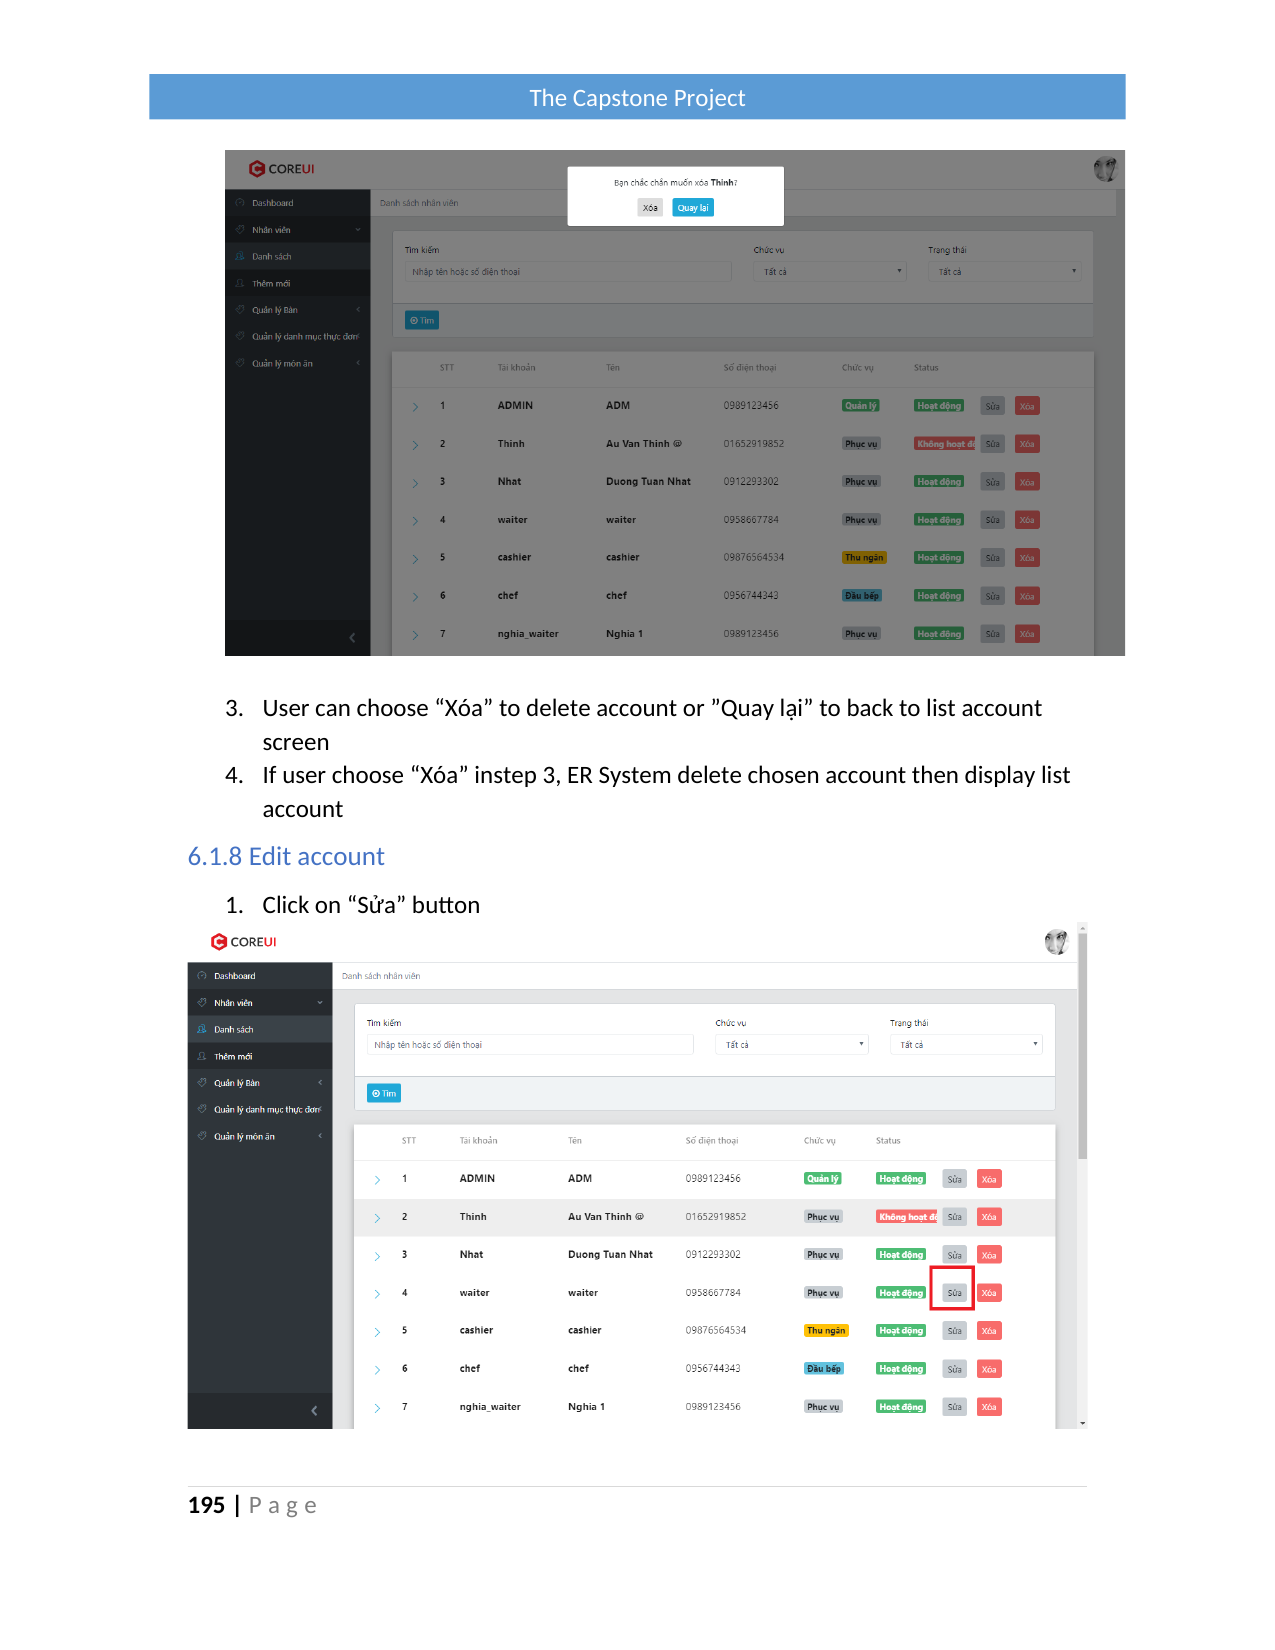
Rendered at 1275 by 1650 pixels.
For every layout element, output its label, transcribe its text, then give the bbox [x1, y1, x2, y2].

list User can choose “Xóa” to delete account or ”Quay lại” to back to list account screen [225, 693, 1087, 757]
picture [225, 150, 1125, 656]
list If user choose “Xóa” instep 3, ER System delete chosen account then display list account [225, 760, 1087, 824]
picture [187, 922, 1088, 1429]
list Click on “Sửa” button [225, 889, 1087, 919]
subtitle Edit account [187, 839, 1087, 872]
